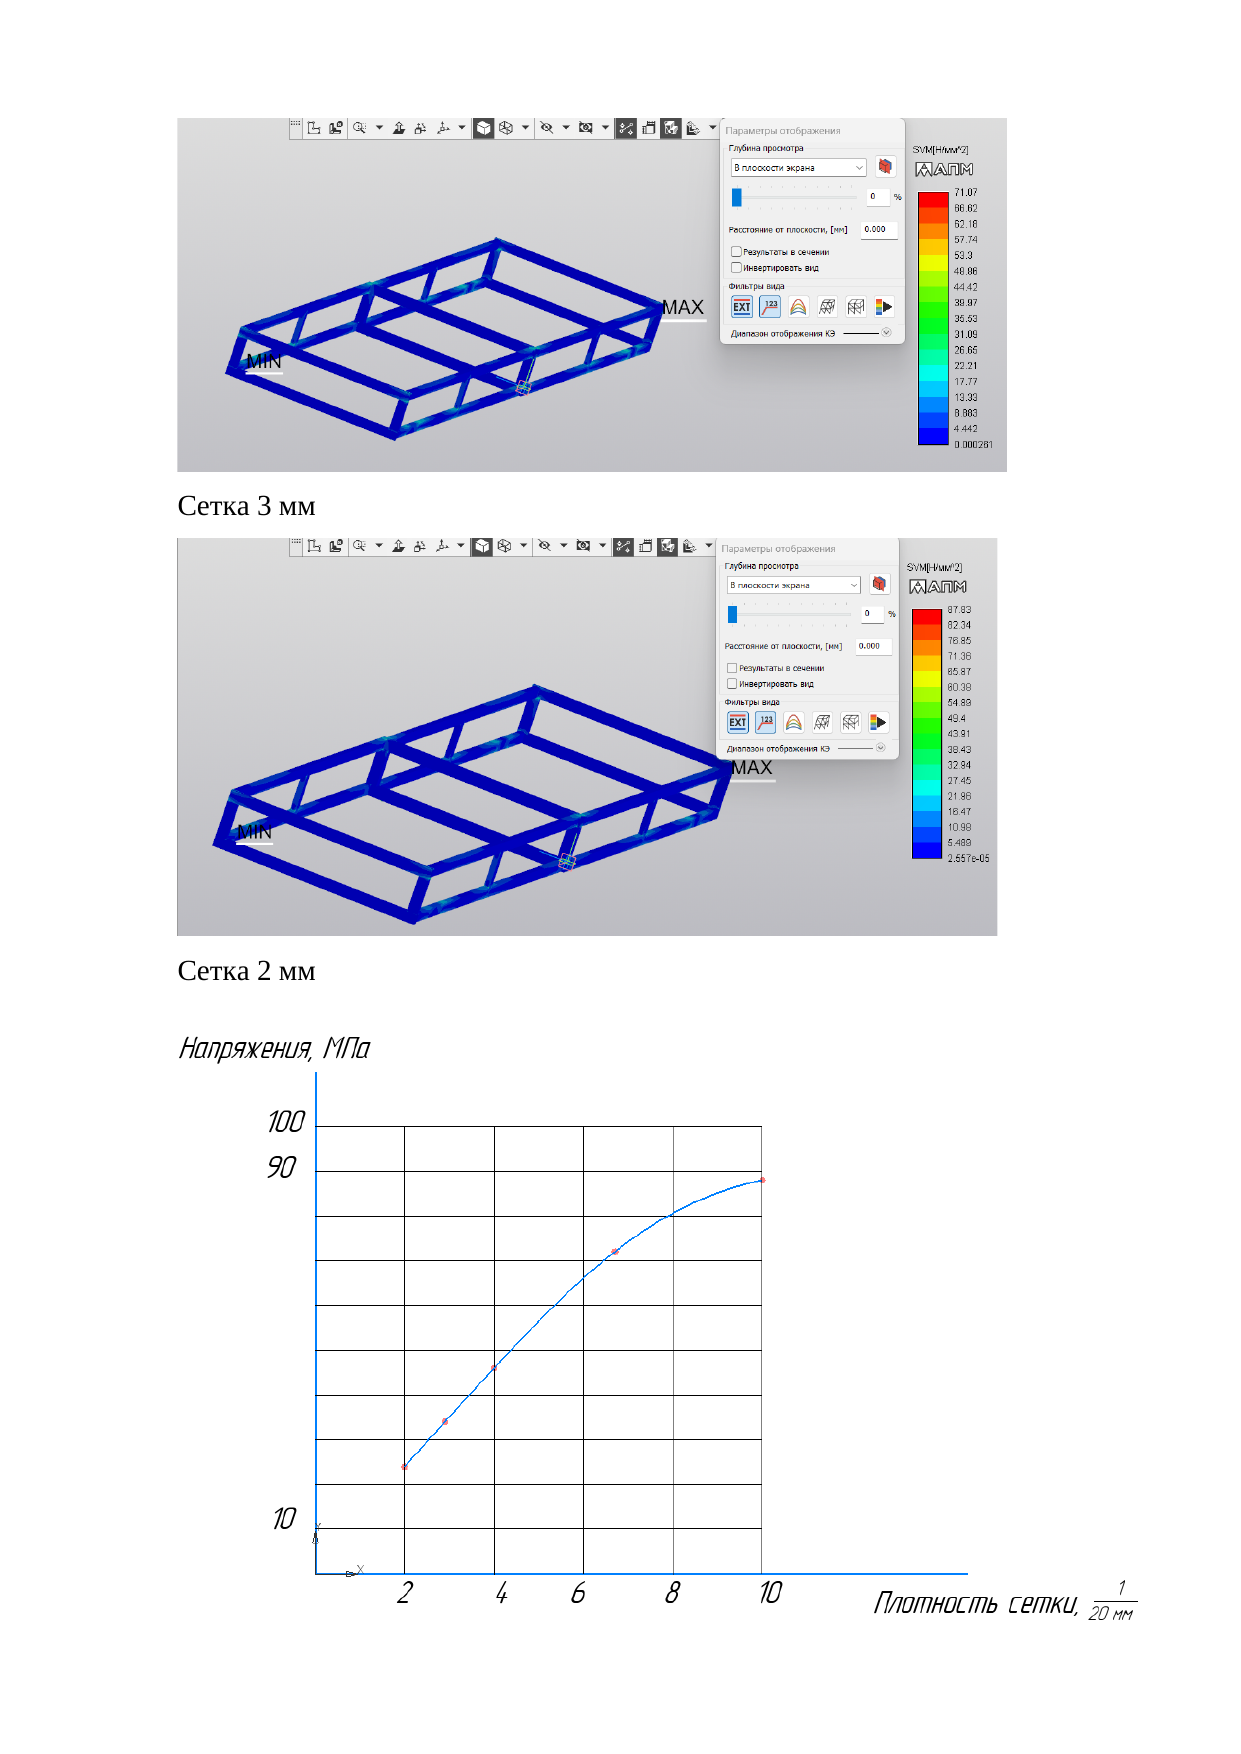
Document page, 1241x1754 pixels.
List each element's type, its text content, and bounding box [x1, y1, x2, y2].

picture [177, 1002, 1152, 1634]
text Сетка 3 мм [177, 488, 1152, 521]
text Сетка 2 мм [177, 953, 1152, 986]
picture [177, 118, 1007, 472]
picture [177, 538, 998, 936]
